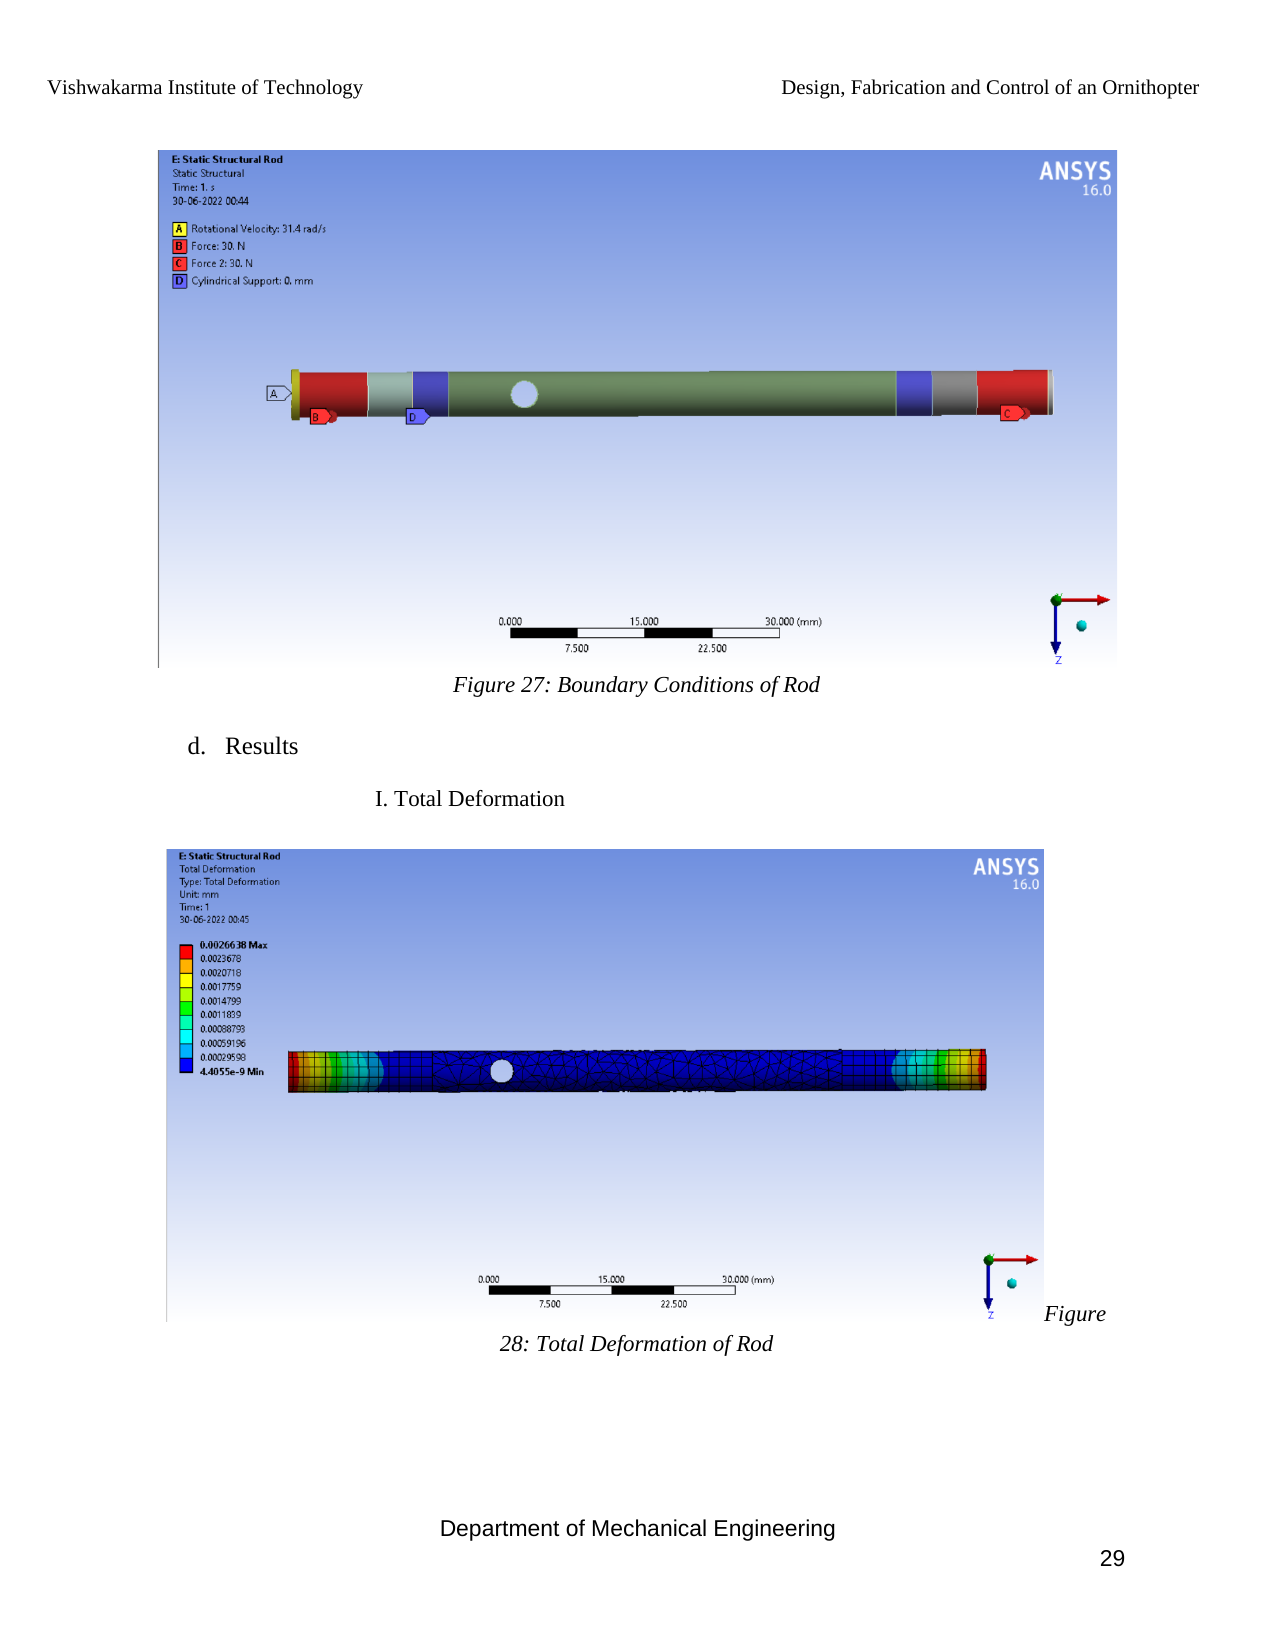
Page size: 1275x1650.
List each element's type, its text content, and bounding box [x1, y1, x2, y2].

subtitle Results [187, 731, 1125, 760]
picture [157, 150, 1118, 668]
picture [166, 849, 1044, 1322]
subtitle I. Total Deformation [375, 785, 1125, 811]
